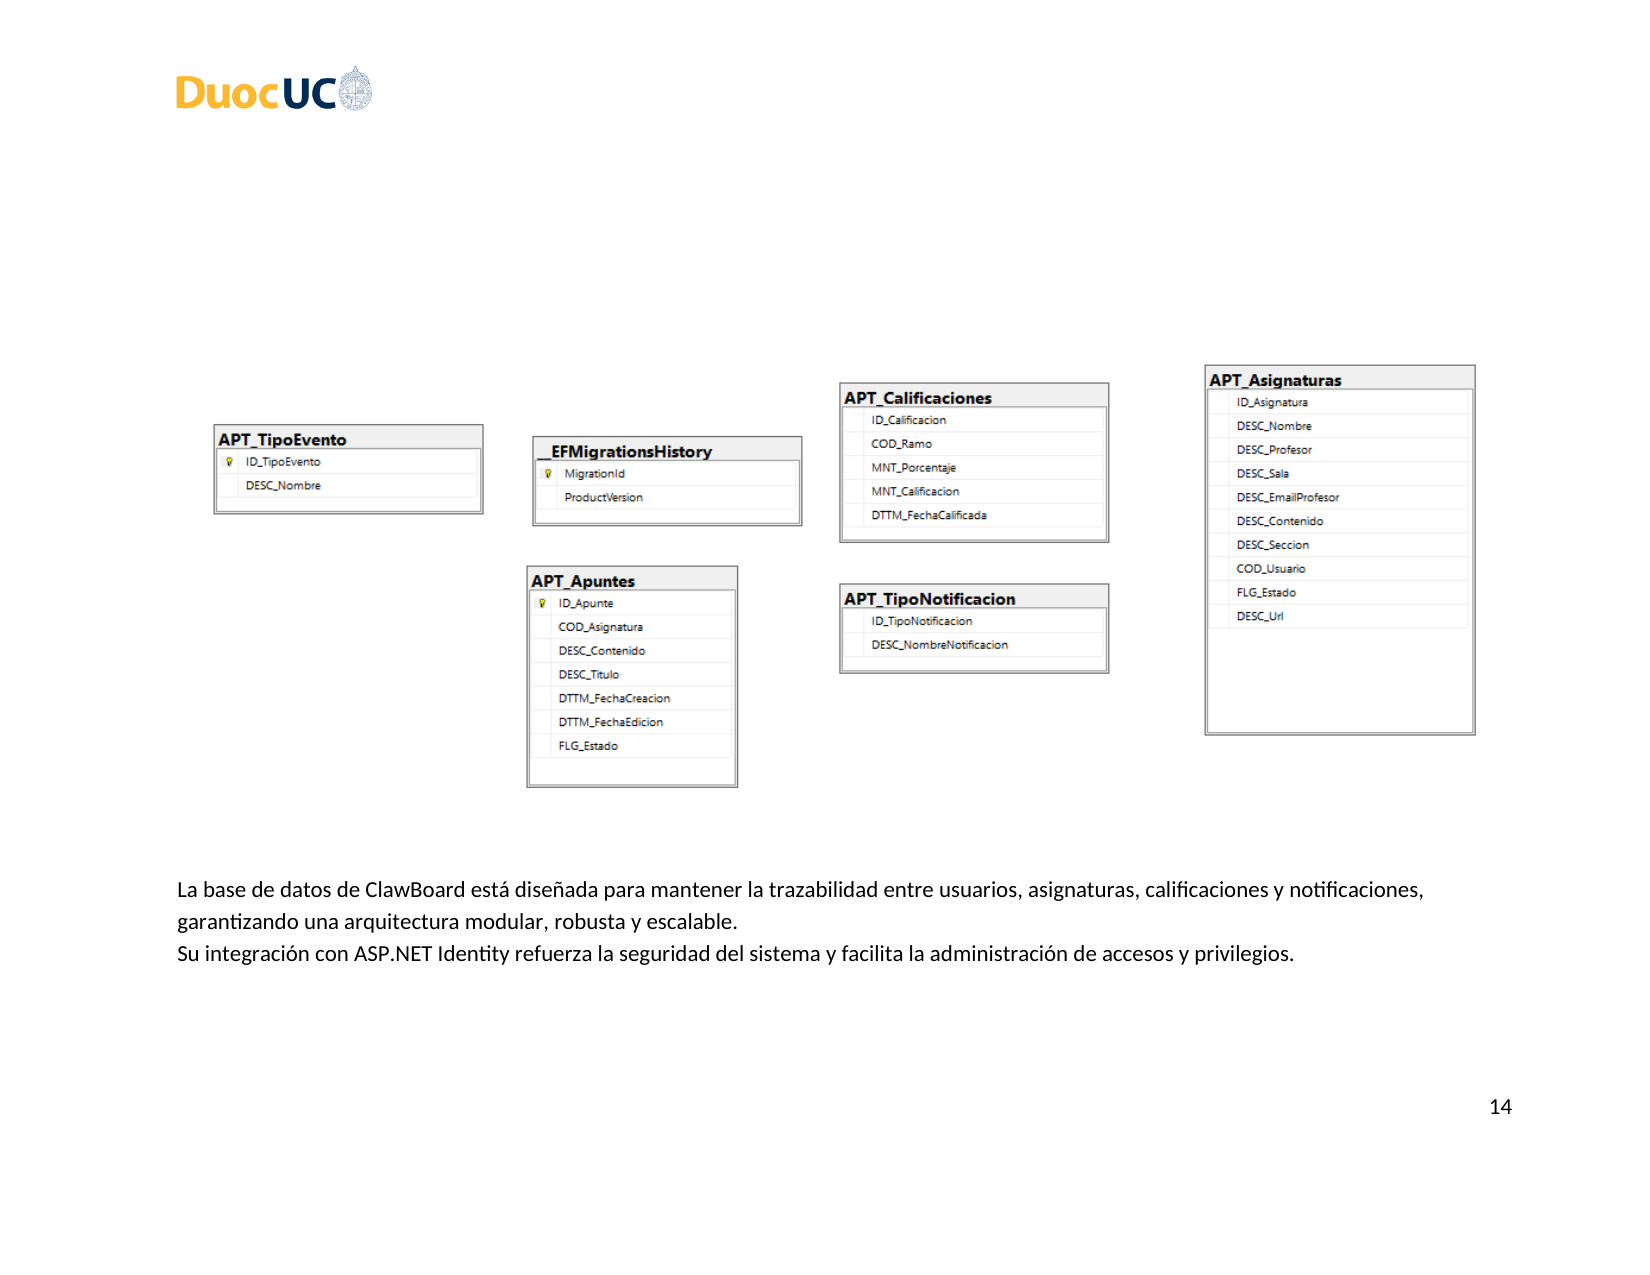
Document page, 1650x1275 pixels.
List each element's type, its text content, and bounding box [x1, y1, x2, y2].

picture [166, 61, 379, 114]
text La base de datos de ClawBoard está diseñada para mantener la trazabilidad entre usuarios, asignaturas, calificaciones y notificaciones, garantizando una arquitectura modular, robusta y escalable. [177, 875, 1512, 935]
picture [197, 310, 1533, 813]
text Su integración con ASP.NET Identity refuerza la seguridad del sistema y facilita la administración de accesos y privilegios. [177, 939, 1512, 967]
